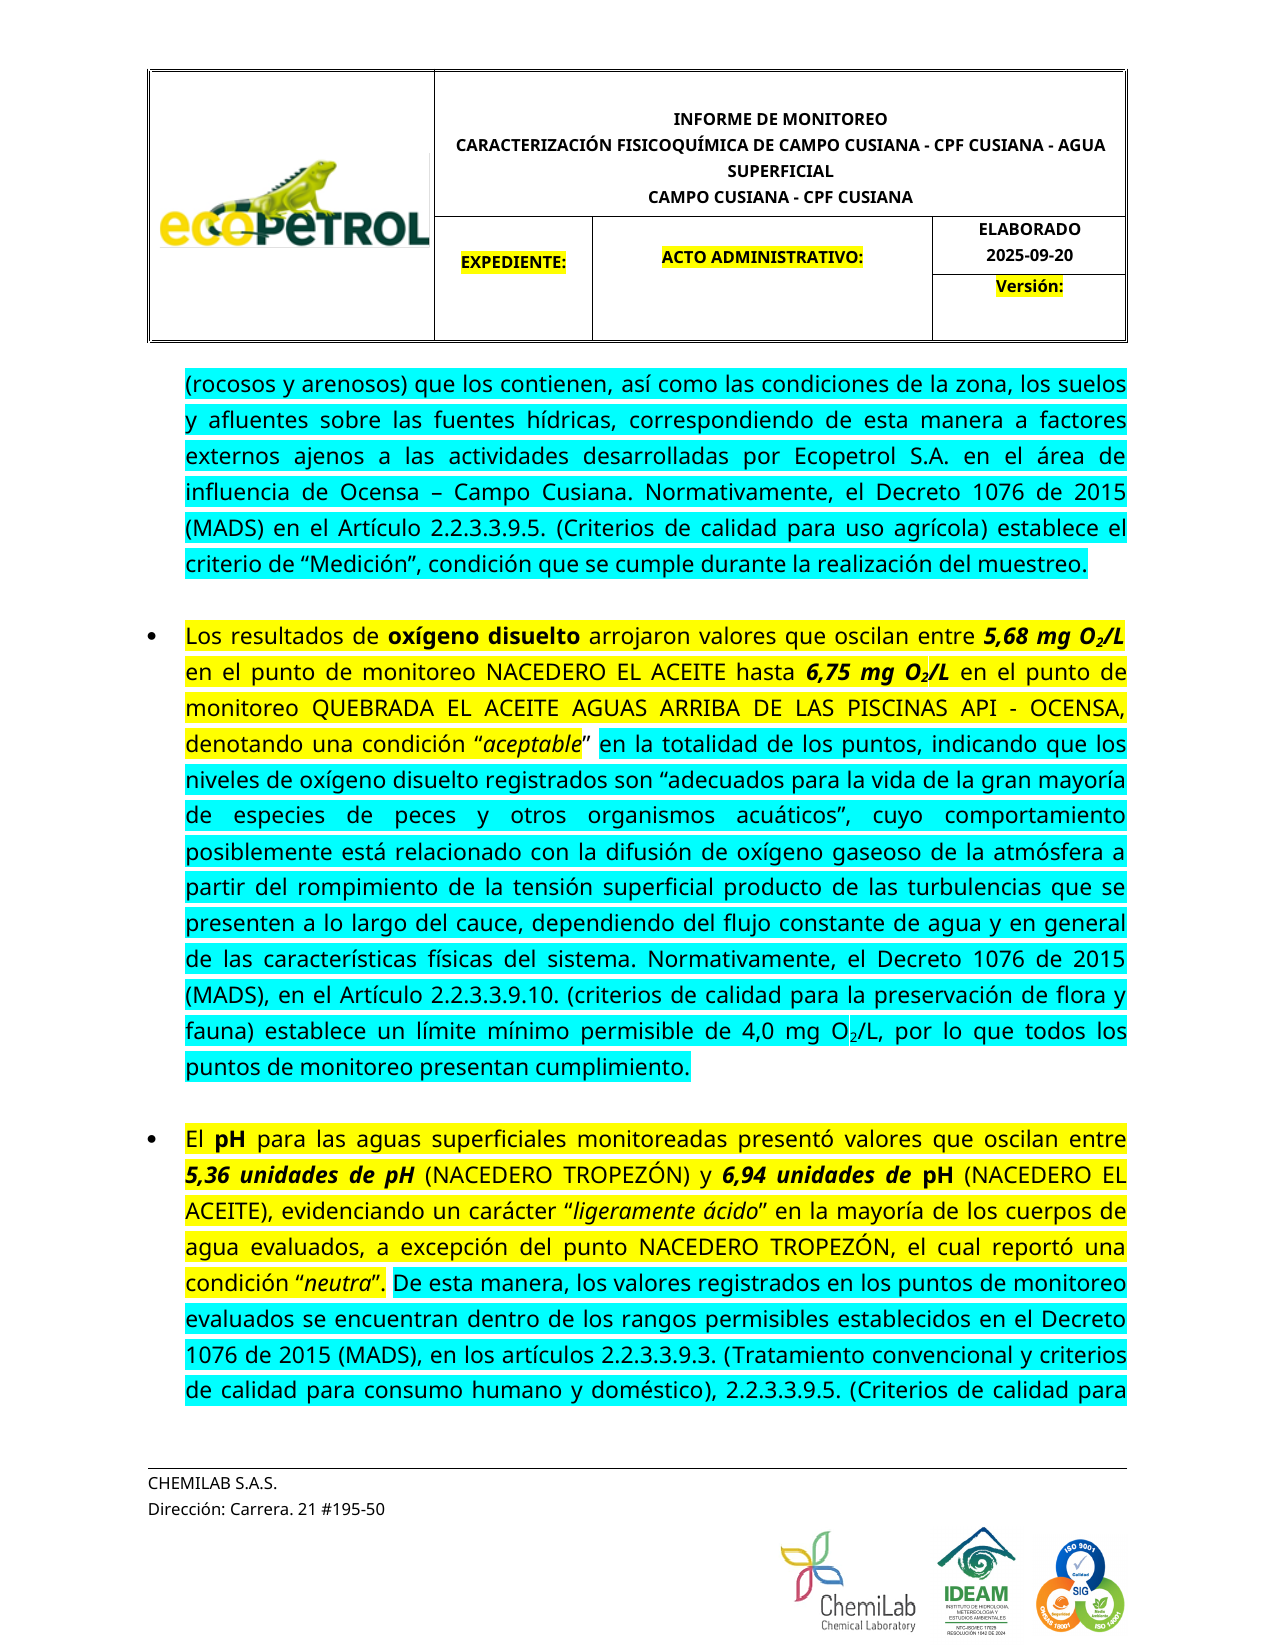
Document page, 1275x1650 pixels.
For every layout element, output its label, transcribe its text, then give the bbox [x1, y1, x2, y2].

picture [159, 153, 432, 250]
picture [1032, 1534, 1128, 1636]
picture [775, 1523, 1024, 1647]
list Los resultados de oxígeno disuelto arrojaron valores que oscilan entre 5,68 mg O2/L en el punto de monitoreo NACEDERO EL ACEITE hasta 6,75 mg O2/L en el punto de monitoreo QUEBRADA EL ACEITE AGUAS ARRIBA DE LAS PISCINAS API - OCENSA, denotando una condición “aceptable” en la totalidad de los puntos, indicando que los niveles de oxígeno disuelto registrados son “adecuados para la vida de la gran mayoría de especies de peces y otros organismos acuáticos”, cuyo comportamiento posiblemente está relacionado con la difusión de oxígeno gaseoso de la atmósfera a partir del rompimiento de la tensión superficial producto de las turbulencias que se presenten a lo largo del cauce, dependiendo del flujo constante de agua y en general de las características físicas del sistema. Normativamente, el Decreto 1076 de 2015 (MADS), en el Artículo 2.2.3.3.9.10. (criterios de calidad para la preservación de flora y fauna) establece un límite mínimo permisible de 4,0 mg O2/L, por lo que todos los puntos de monitoreo presentan cumplimiento. [148, 620, 1127, 1082]
